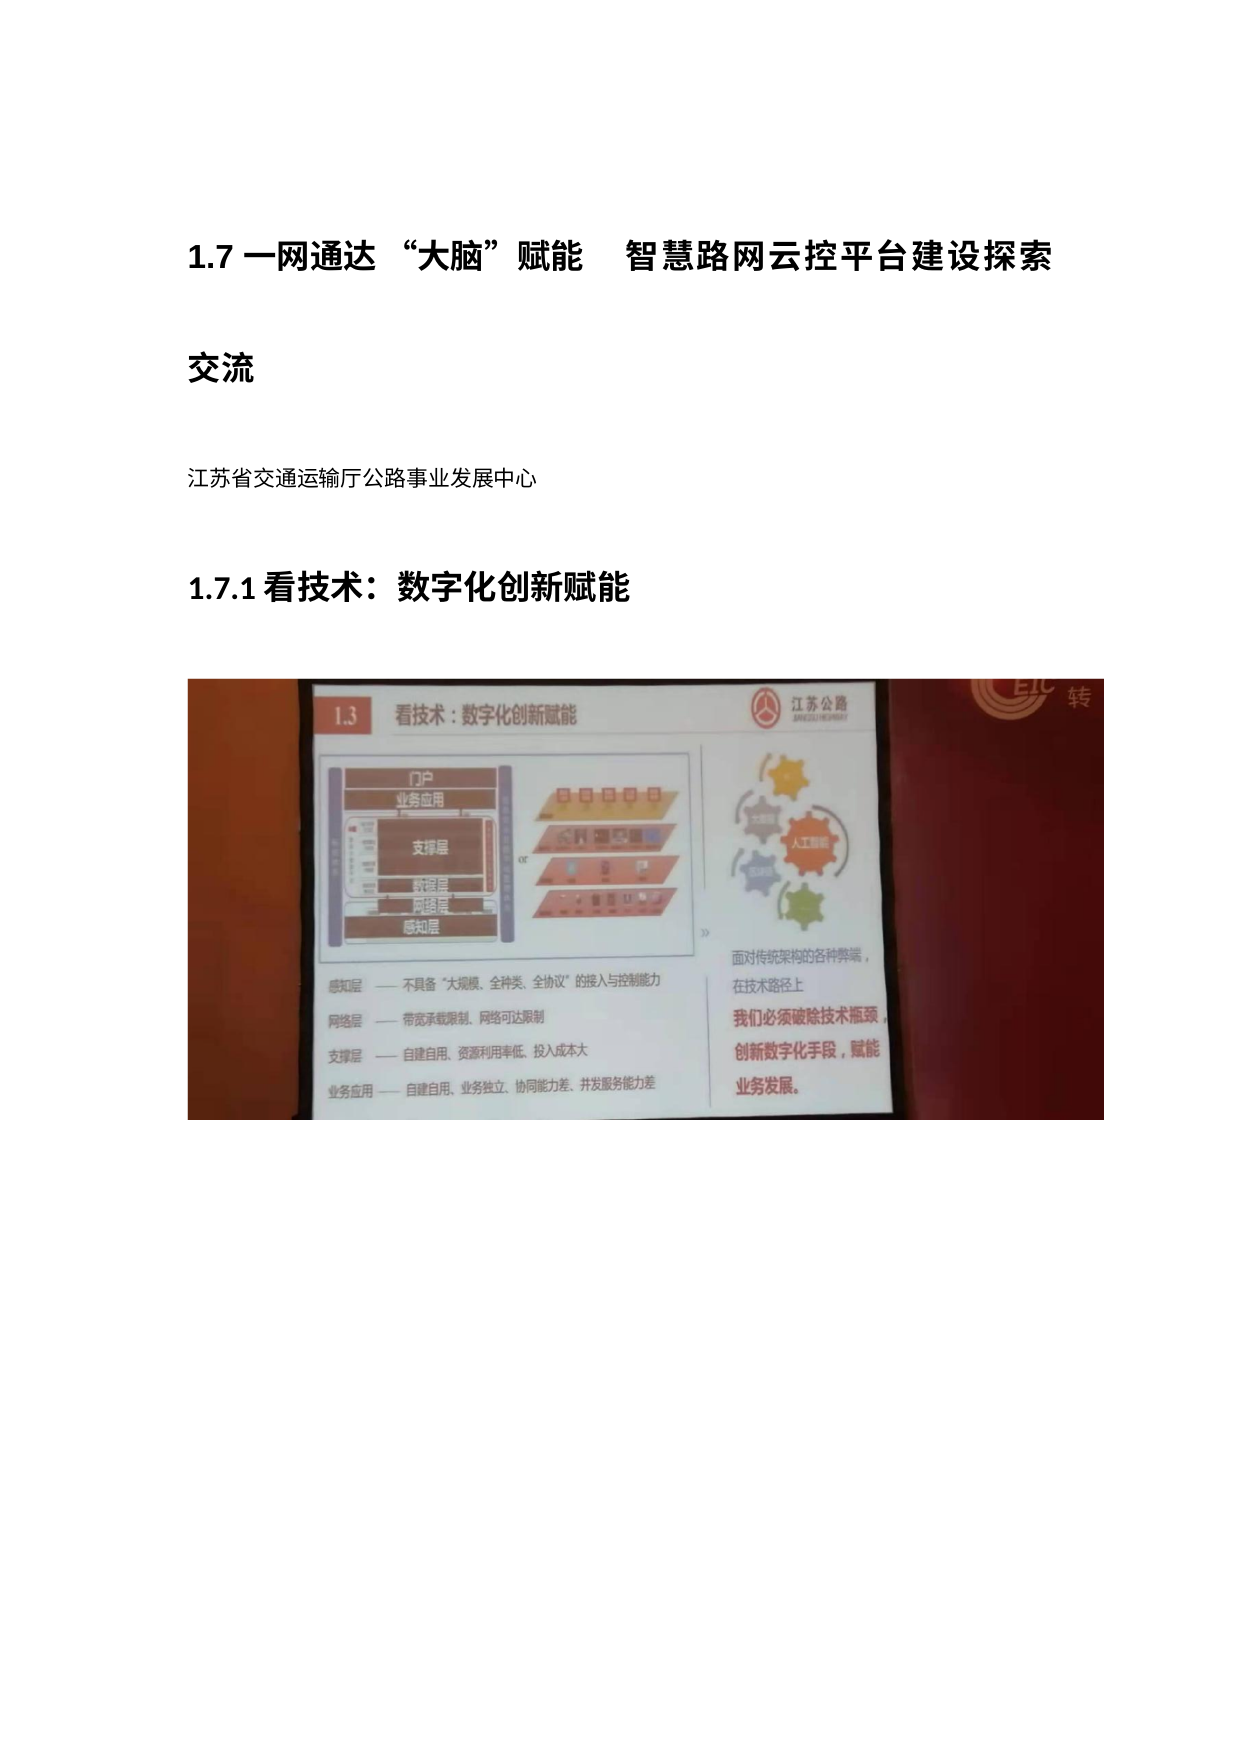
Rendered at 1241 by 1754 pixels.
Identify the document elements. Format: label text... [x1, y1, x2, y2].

subtitle 1.7.1 看技术：数字化创新赋能 [187, 552, 1053, 617]
picture [189, 679, 1104, 1120]
subtitle 1.7 一网通达 “大脑”赋能 智慧路网云控平台建设探索交流 [187, 222, 1053, 398]
text 江苏省交通运输厅公路事业发展中心 [187, 460, 1053, 493]
